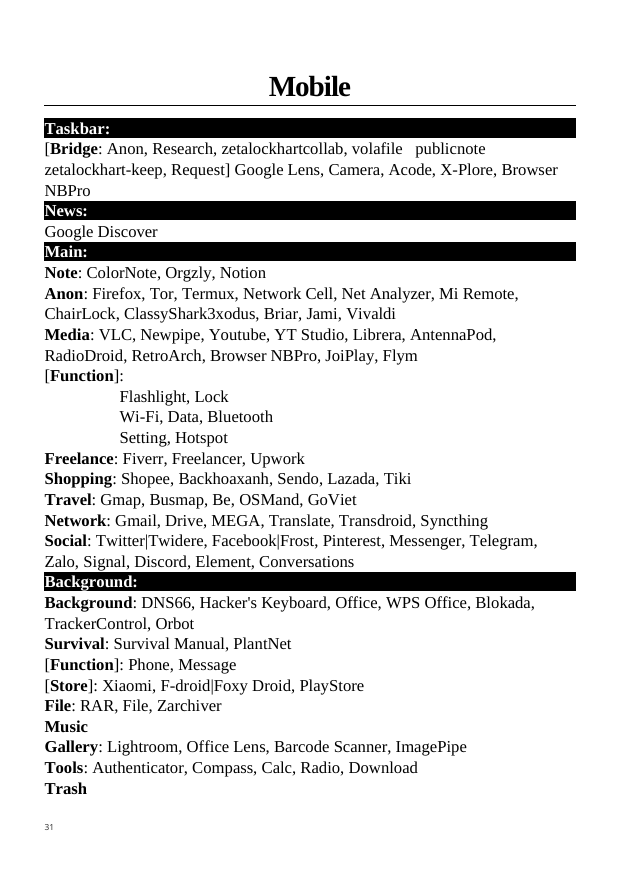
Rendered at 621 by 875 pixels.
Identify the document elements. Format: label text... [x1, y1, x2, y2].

text Trash [44, 778, 576, 798]
subtitle Background: [44, 572, 576, 591]
text Media: VLC, Newpipe, Youtube, YT Studio, Librera, AntennaPod, RadioDroid, RetroArch, Browser NBPro, JoiPlay, Flym [44, 325, 576, 364]
text Network: Gmail, Drive, MEGA, Translate, Transdroid, Syncthing [44, 510, 576, 529]
text Note: ColorNote, Orgzly, Notion [44, 263, 576, 282]
text Music [44, 717, 576, 736]
subtitle Mobile [44, 69, 576, 105]
text [Store]: Xiaomi, F-droid|Foxy Droid, PlayStore [44, 675, 576, 694]
text Travel: Gmap, Busmap, Be, OSMand, GoViet [44, 490, 576, 509]
text Anon: Firefox, Tor, Termux, Network Cell, Net Analyzer, Mi Remote, ChairLock, ClassyShark3xodus, Briar, Jami, Vivaldi [44, 283, 576, 323]
text File: RAR, File, Zarchiver [44, 696, 576, 715]
text Freelance: Fiverr, Freelancer, Upwork [44, 448, 576, 468]
text [Function]: [44, 366, 576, 385]
text Shopping: Shopee, Backhoaxanh, Sendo, Lazada, Tiki [44, 469, 576, 488]
subtitle News: [44, 201, 576, 220]
text Google Discover [44, 222, 576, 241]
text [Function]: Phone, Message [44, 655, 576, 674]
text Wi-Fi, Data, Bluetooth [44, 407, 576, 426]
text Setting, Hotspot [44, 428, 576, 447]
text Gallery: Lightroom, Office Lens, Barcode Scanner, ImagePipe [44, 737, 576, 756]
text [Bridge: Anon, Research, zetalockhartcollab, volafile publicnote zetalockhart-keep, Request] Google Lens, Camera, Acode, X-Plore, Browser NBPro [44, 139, 576, 199]
text Social: Twitter|Twidere, Facebook|Frost, Pinterest, Messenger, Telegram, Zalo, Signal, Discord, Element, Conversations [44, 531, 576, 571]
text Flashlight, Lock [44, 387, 576, 406]
text Survival: Survival Manual, PlantNet [44, 634, 576, 653]
subtitle Main: [44, 242, 576, 261]
subtitle Taskbar: [44, 118, 576, 138]
text Background: DNS66, Hacker's Keyboard, Office, WPS Office, Blokada, TrackerControl, Orbot [44, 593, 576, 633]
text Tools: Authenticator, Compass, Calc, Radio, Download [44, 758, 576, 777]
